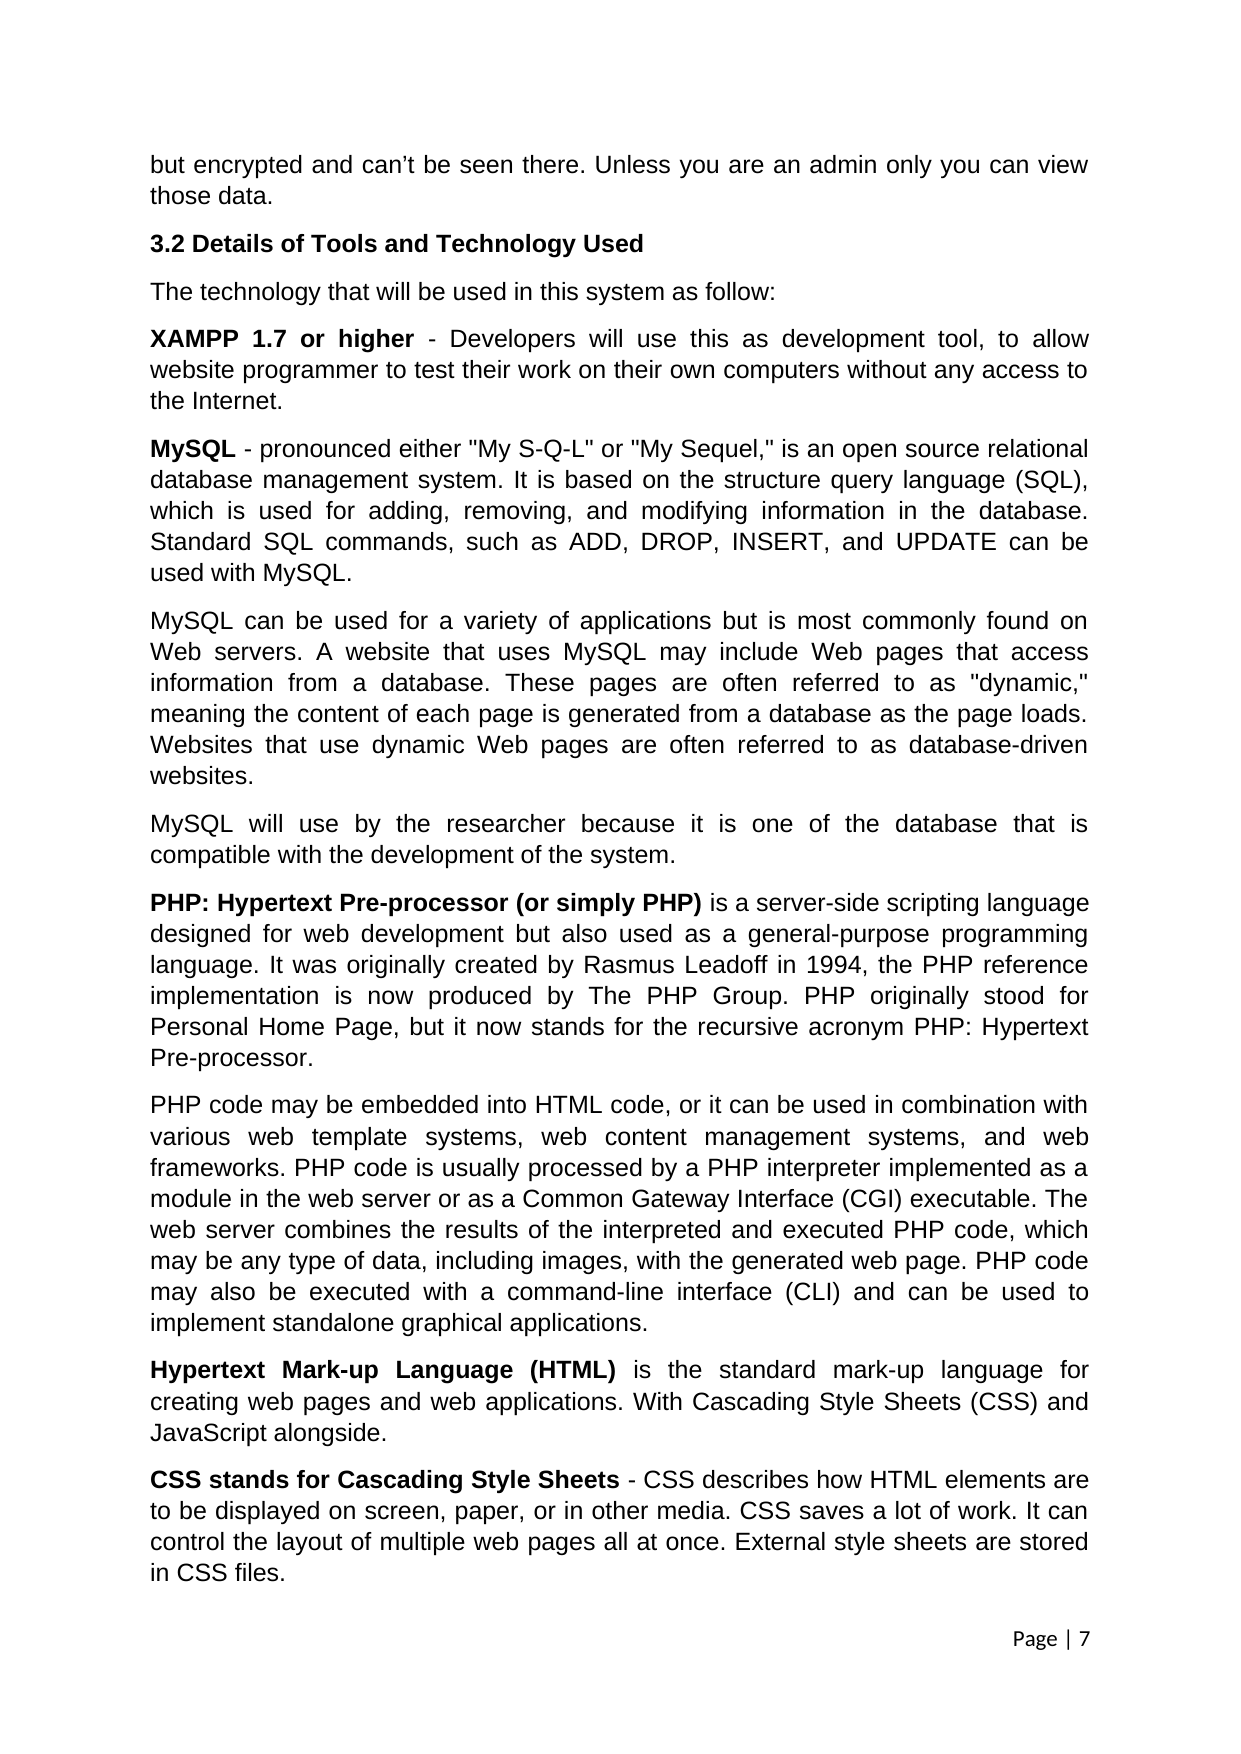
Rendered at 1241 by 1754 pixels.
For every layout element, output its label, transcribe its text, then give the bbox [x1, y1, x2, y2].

text CSS stands for Cascading Style Sheets - CSS describes how HTML elements are to be displayed on screen, paper, or in other media. CSS saves a lot of work. It can control the layout of multiple web pages all at once. External style sheets are stored in CSS files. [150, 1465, 1090, 1587]
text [150, 150, 1090, 210]
text MySQL can be used for a variety of applications but is most commonly found on Web servers. A website that uses MySQL may include Web pages that access information from a database. These pages are often referred to as "dynamic," meaning the content of each page is generated from a database as the page loads. Websites that use dynamic Web pages are often referred to as database-driven websites. [150, 606, 1090, 790]
text XAMPP 1.7 or higher - Developers will use this as development tool, to allow website programmer to test their work on their own computers without any access to the Internet. [150, 324, 1090, 415]
text Hypertext Mark-up Language (HTML) is the standard mark-up language for creating web pages and web applications. With Cascading Style Sheets (CSS) and JavaScript alongside. [150, 1355, 1090, 1446]
text 3.2 Details of Tools and Technology Used [150, 229, 1090, 257]
text MySQL will use by the researcher because it is one of the database that is compatible with the development of the system. [150, 809, 1090, 868]
text The technology that will be used in this system as follow: [150, 276, 1090, 305]
text PHP code may be embedded into HTML code, or it can be used in combination with various web template systems, web content management systems, and web frameworks. PHP code is usually processed by a PHP interpreter implemented as a module in the web server or as a Common Gateway Interface (CGI) executable. The web server combines the results of the interpreted and executed PHP code, which may be any type of data, including images, with the generated web page. PHP code may also be executed with a command-line interface (CLI) and can be used to implement standalone graphical applications. [150, 1090, 1090, 1336]
text PHP: Hypertext Pre-processor (or simply PHP) is a server-side scripting language designed for web development but also used as a general-purpose programming language. It was originally created by Rasmus Leadoff in 1994, the PHP reference implementation is now produced by The PHP Group. PHP originally stood for Personal Home Page, but it now stands for the recursive acronym PHP: Hypertext Pre-processor. [150, 887, 1090, 1071]
text MySQL - pronounced either "My S-Q-L" or "My Sequel," is an open source relational database management system. It is based on the structure query language (SQL), which is used for adding, removing, and modifying information in the database. Standard SQL commands, such as ADD, DROP, INSERT, and UPDATE can be used with MySQL. [150, 434, 1090, 587]
